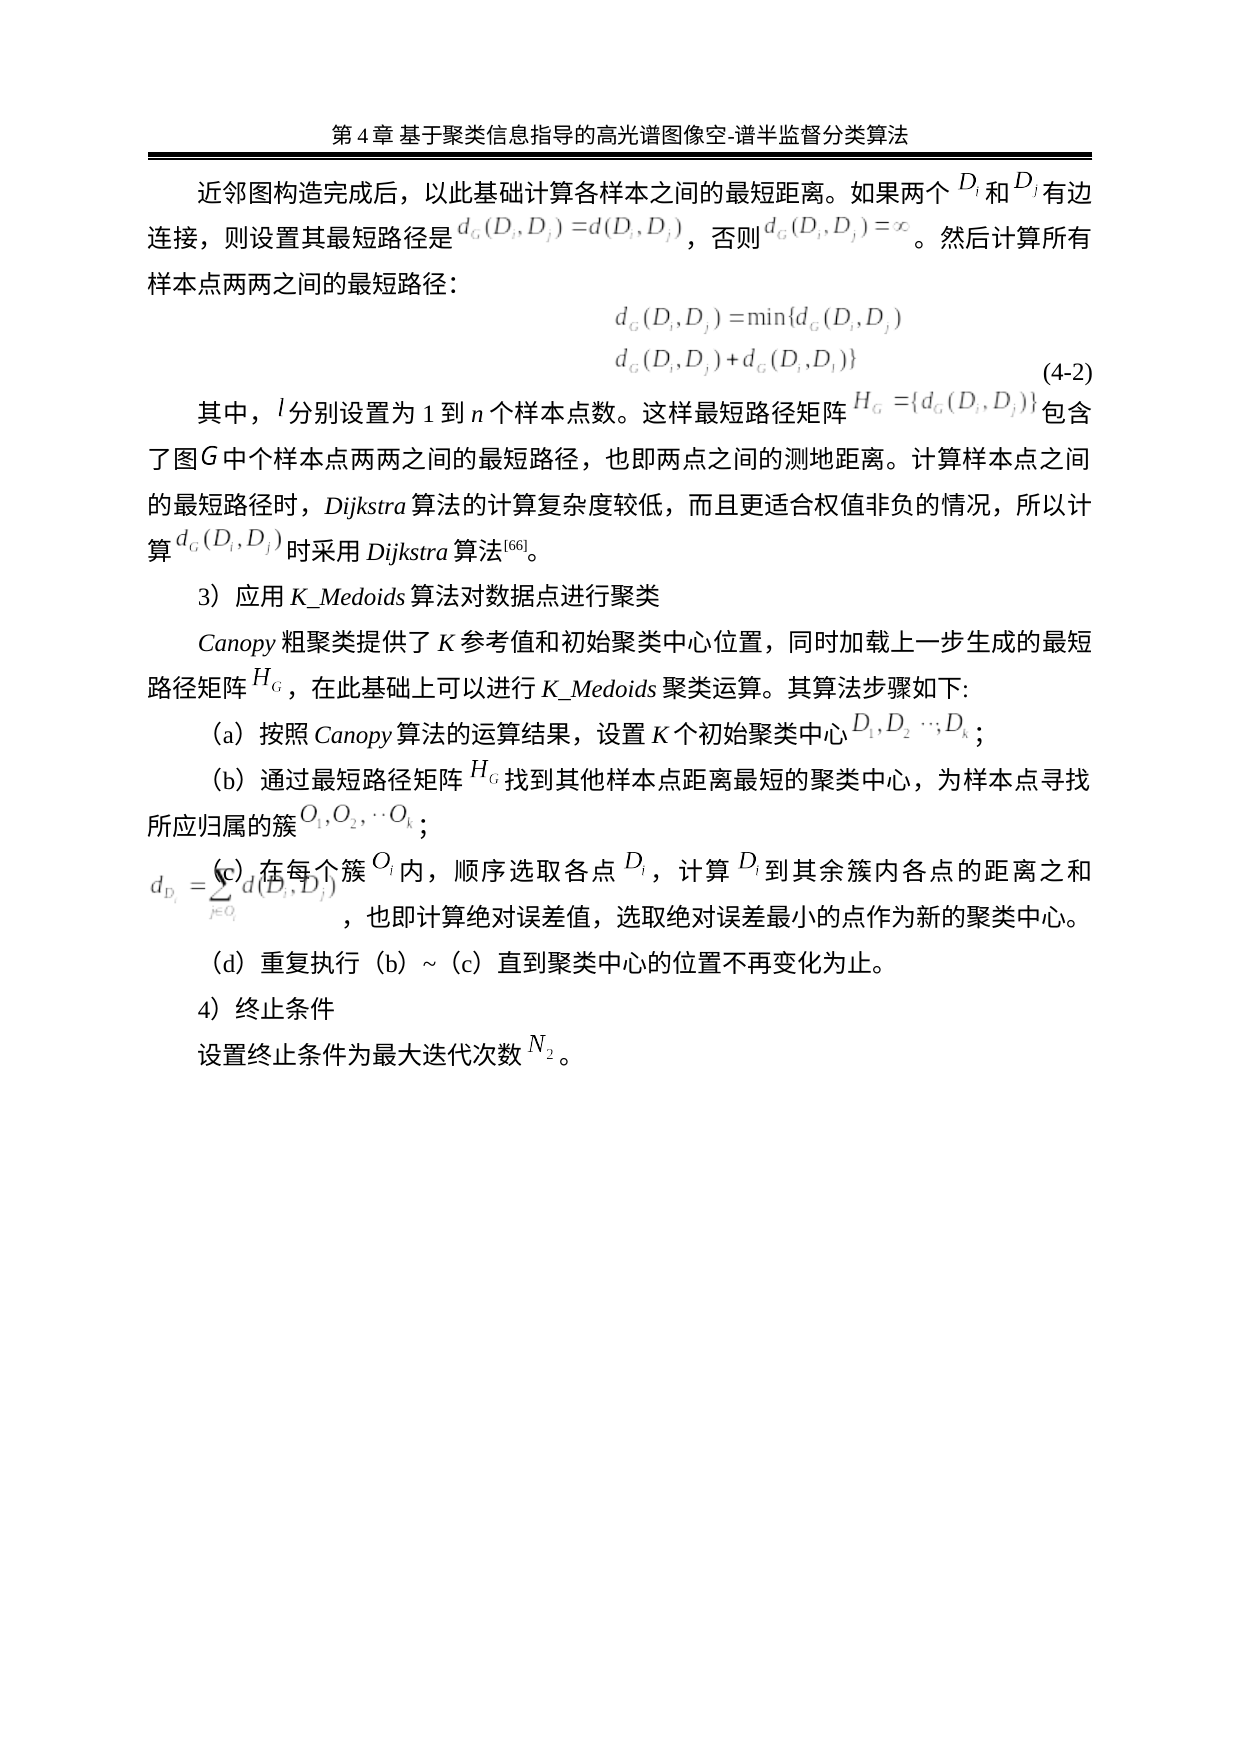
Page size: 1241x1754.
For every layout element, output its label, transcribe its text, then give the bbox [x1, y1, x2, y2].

text 设置终止条件为最大迭代次数。 [148, 1027, 1092, 1073]
list 在每个簇内，顺序选取各点，计算到其余簇内各点的距离之和，也即计算绝对误差值，选取绝对误差最小的点作为新的聚类中心。 [148, 844, 1092, 936]
text （d）重复执行（b）~（c）直到聚类中心的位置不再变化为止。 [148, 936, 1092, 982]
text (4-2) [148, 303, 1092, 386]
list 按照Canopy算法的运算结果，设置K个初始聚类中心； [148, 707, 1092, 752]
text 4）终止条件 [148, 982, 1092, 1027]
text 近邻图构造完成后，以此基础计算各样本之间的最短距离。如果两个和有边连接，则设置其最短路径是，否则。然后计算所有样本点两两之间的最短路径： [148, 165, 1092, 303]
text Canopy粗聚类提供了K参考值和初始聚类中心位置，同时加载上一步生成的最短路径矩阵，在此基础上可以进行K_Medoids聚类运算。其算法步骤如下: [148, 615, 1092, 707]
list 应用K_Medoids算法对数据点进行聚类 [148, 569, 1092, 615]
text 其中，分别设置为1到n个样本点数。这样最短路径矩阵包含了图中个样本点两两之间的最短路径，也即两点之间的测地距离。计算样本点之间的最短路径时，Dijkstra算法的计算复杂度较低，而且更适合权值非负的情况，所以计算时采用Dijkstra算法[66]。 [148, 386, 1092, 569]
list 通过最短路径矩阵找到其他样本点距离最短的聚类中心，为样本点寻找所应归属的簇； [148, 752, 1092, 844]
